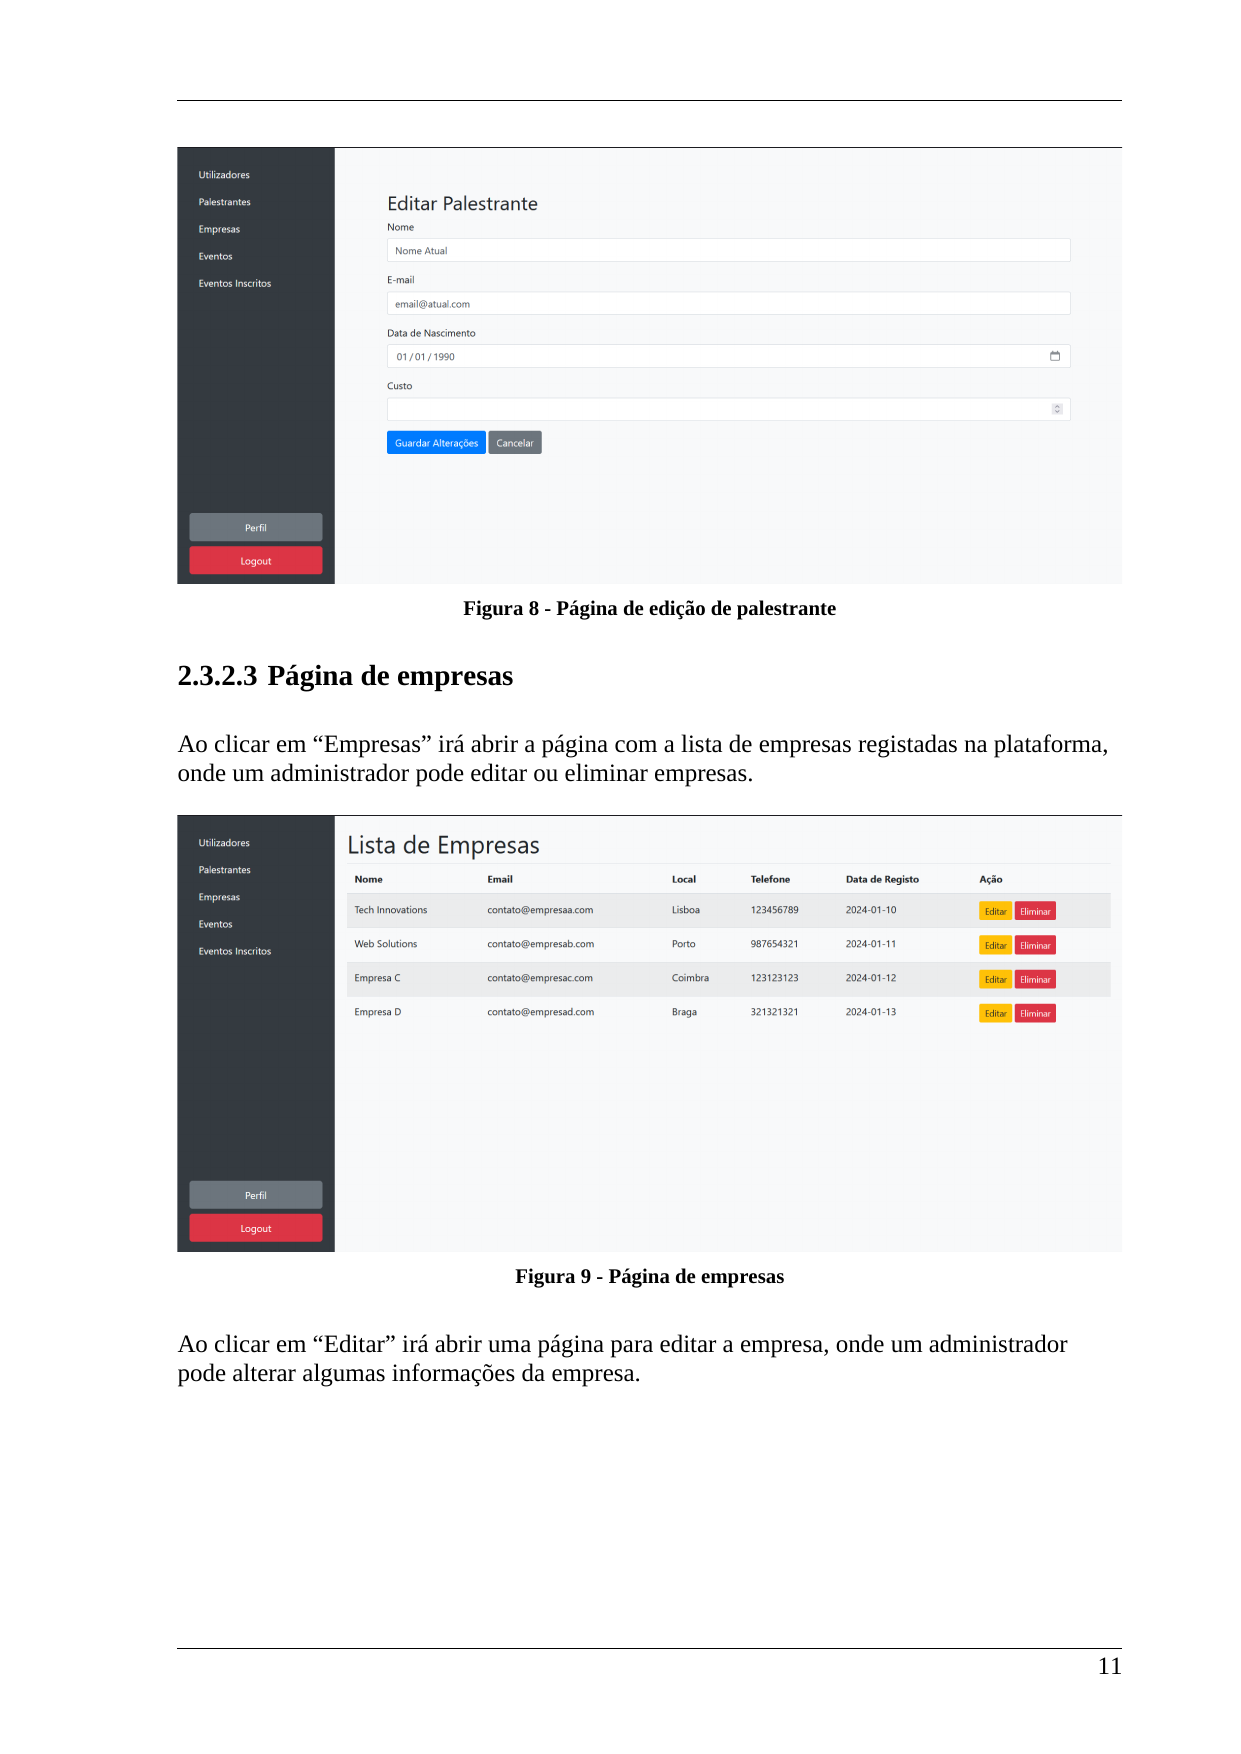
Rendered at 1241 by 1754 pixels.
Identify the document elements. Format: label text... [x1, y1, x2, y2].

text Ao clicar em “Editar” irá abrir uma página para editar a empresa, onde um administrador pode alterar algumas informações da empresa. [177, 1329, 1122, 1387]
text Ao clicar em “Empresas” irá abrir a página com a lista de empresas registadas na plataforma, onde um administrador pode editar ou eliminar empresas. [177, 729, 1122, 786]
picture [177, 815, 1123, 1252]
picture [177, 147, 1123, 584]
subtitle Página de empresas [177, 658, 1122, 691]
